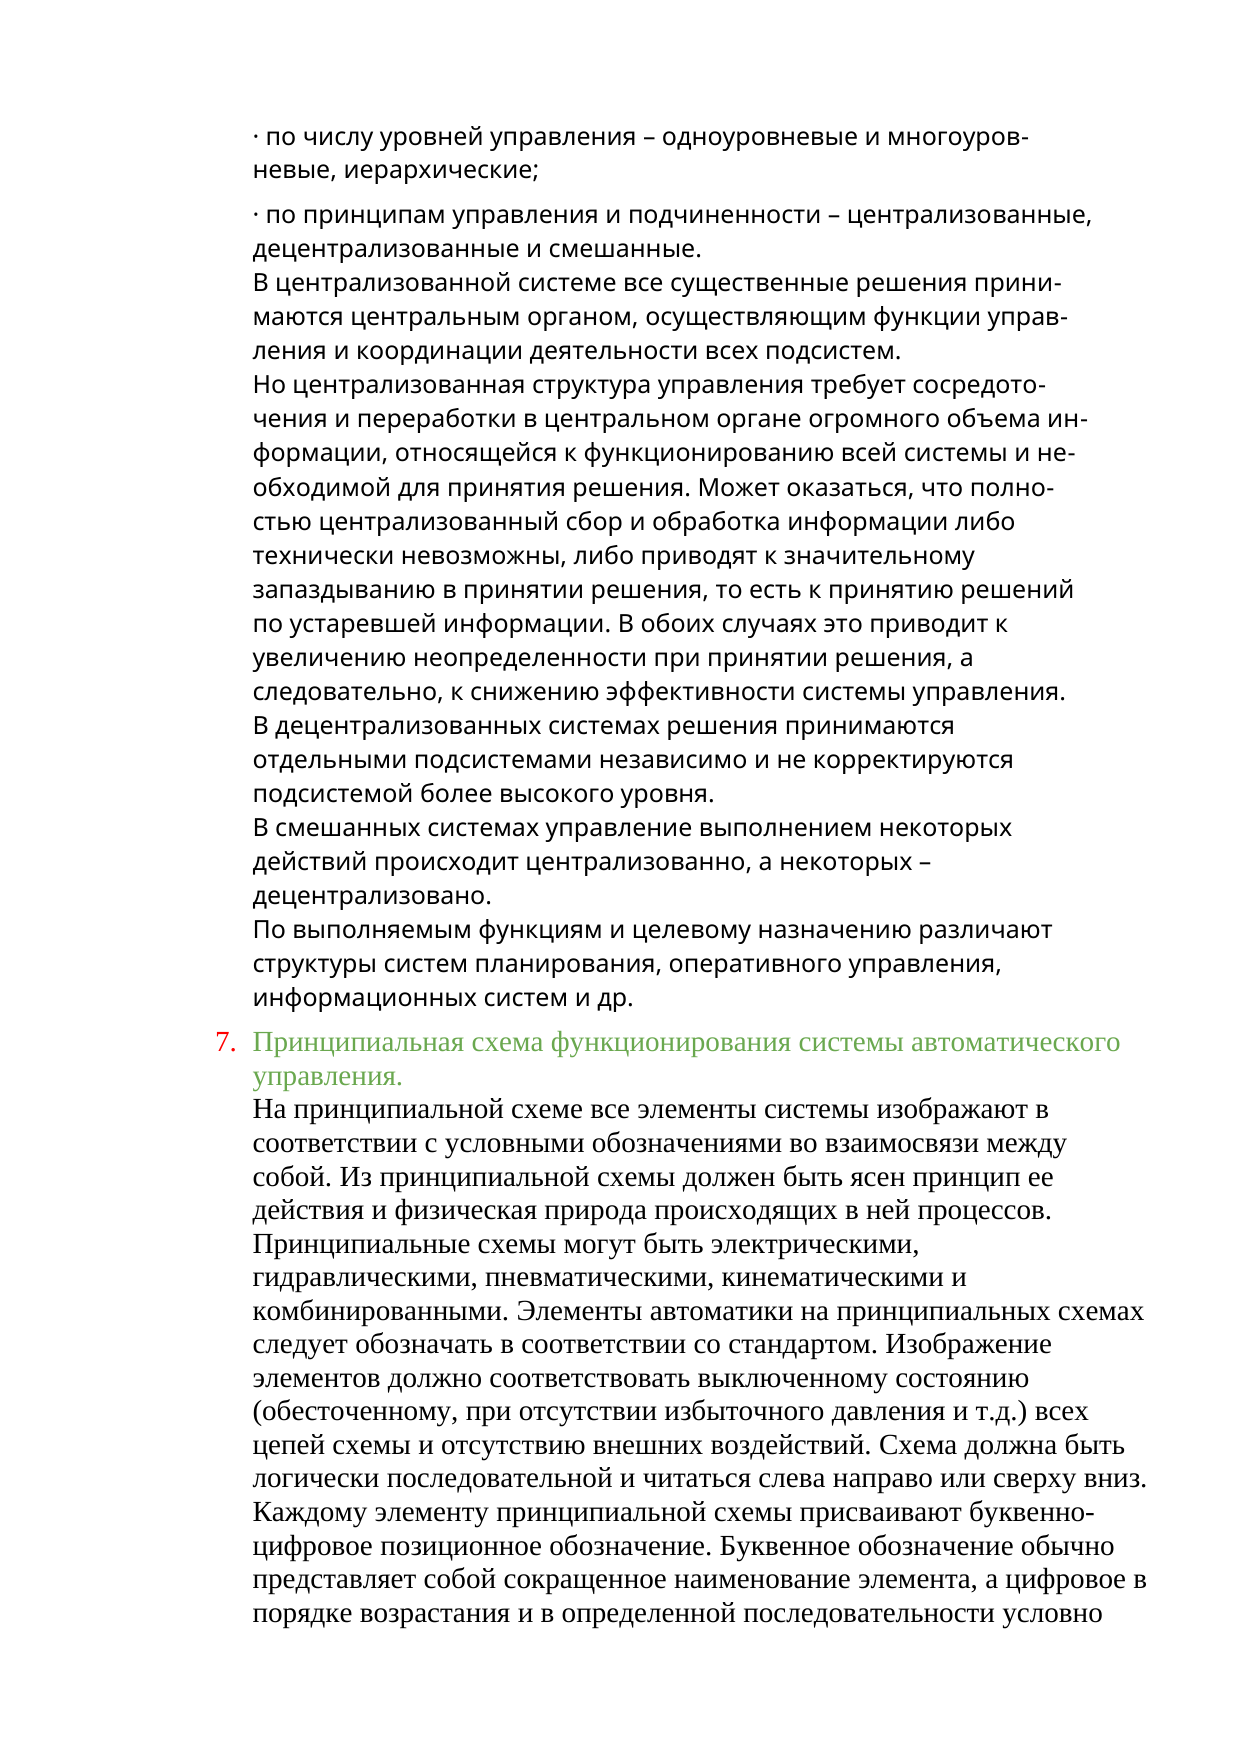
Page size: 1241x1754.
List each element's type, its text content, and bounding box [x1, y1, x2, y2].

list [215, 1024, 1152, 1628]
text · по принципам управления и подчиненности – централизо­ванные, децентрализованные и смешанные. В централизованной системе все существенные решения прини­маются центральным органом, осуществляющим функции управ­ления и координации деятельности всех подсистем. Но централизованная структура управления требует сосредото­чения и переработки в центральном органе огромного объема ин­формации, относящейся к функционированию всей системы и не­обходимой для принятия решения. Может оказаться, что полно­стью централизованный сбор и обработка информации либо техни­чески невозможны, либо приводят к значительному запаздыванию в принятии решения, то есть к принятию решений по устаревшей ин­формации. В обоих случаях это приводит к увеличению неопреде­ленности при принятии решения, а следовательно, к снижению эф­фективности системы управления. В децентрализованных системах решения принимаются отдельными подсистемами независимо и не корректируются подсистемой более высокого уровня. В смешанных системах управление выполнением некоторых действий происходит централизованно, а некоторых – децентрализовано. По выполняемым функциям и целевому назначению различают структуры систем планирования, оперативного управления, информационных систем и др. [252, 197, 1097, 1014]
text · по числу уровней управления – одноуровневые и многоуров­невые, иерархические; [252, 118, 1097, 186]
